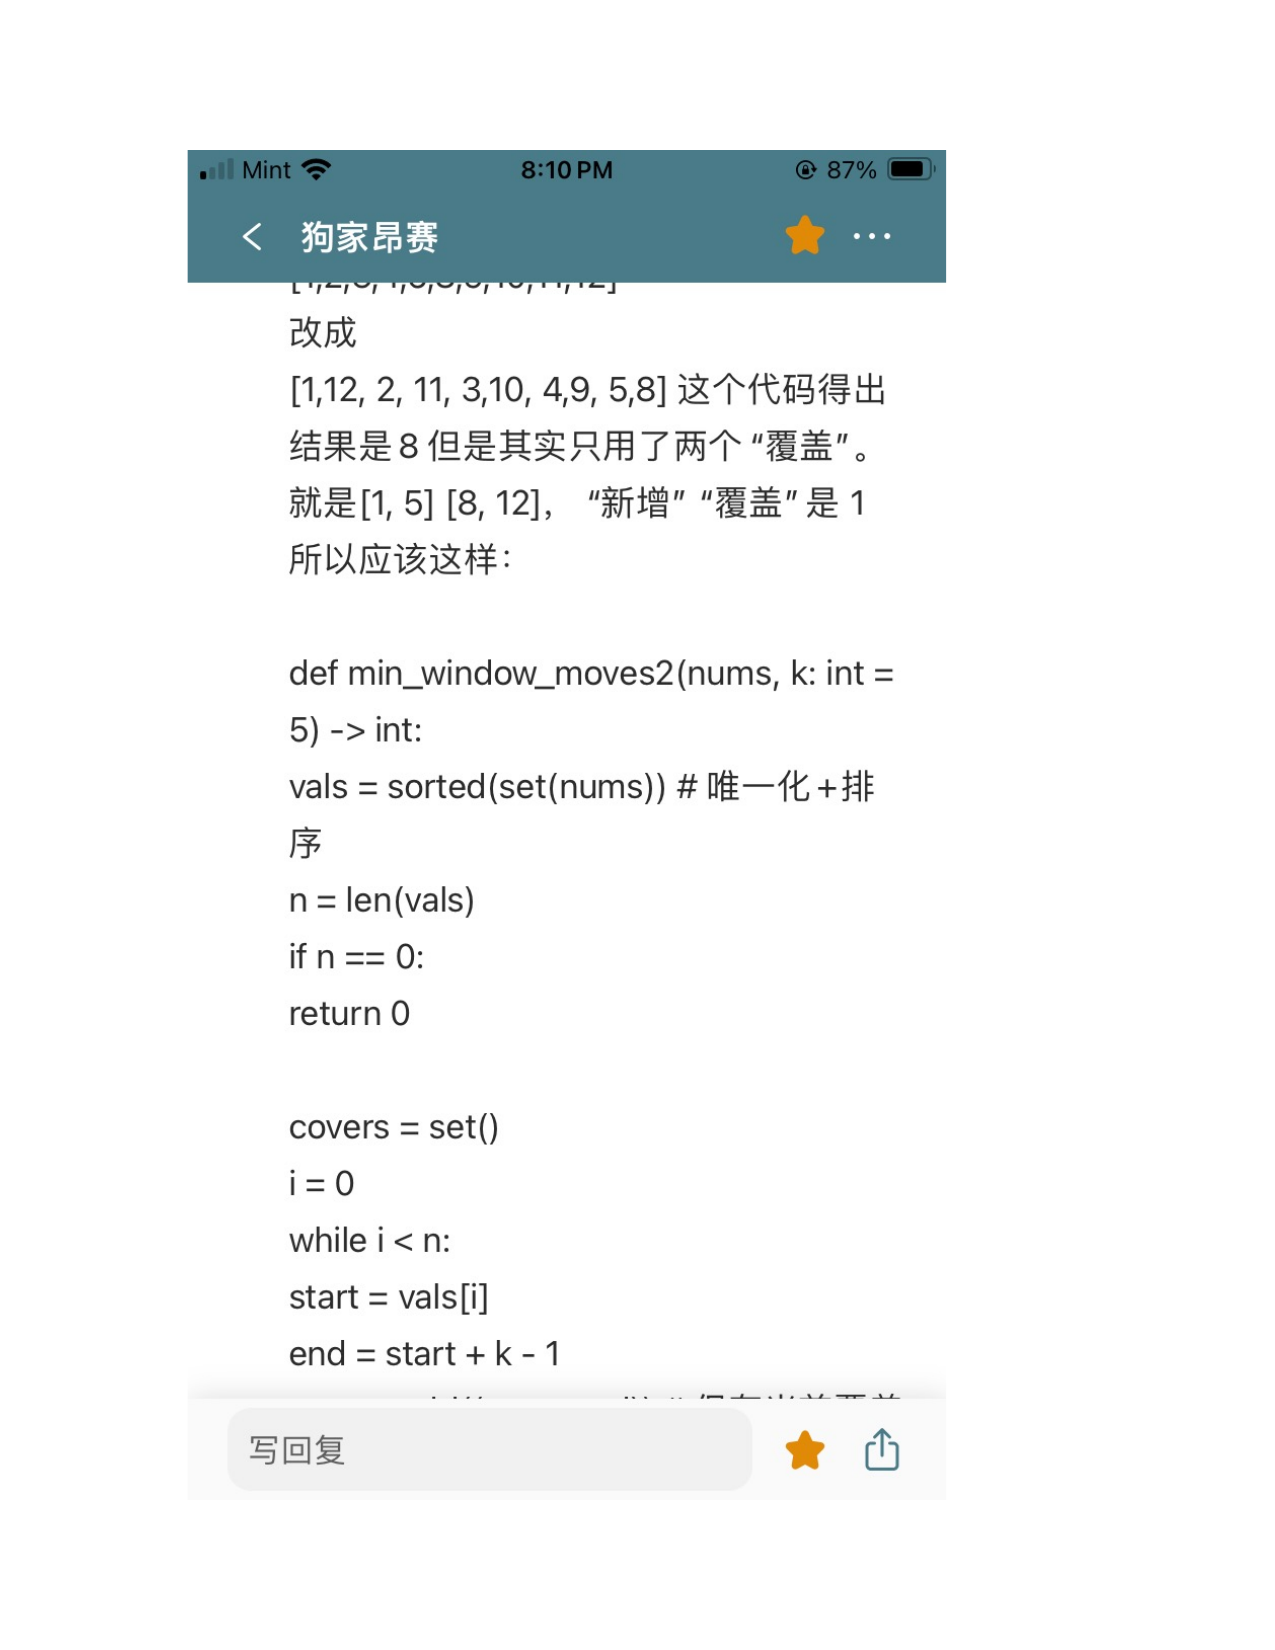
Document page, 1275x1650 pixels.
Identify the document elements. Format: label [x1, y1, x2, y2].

picture [187, 150, 947, 1500]
